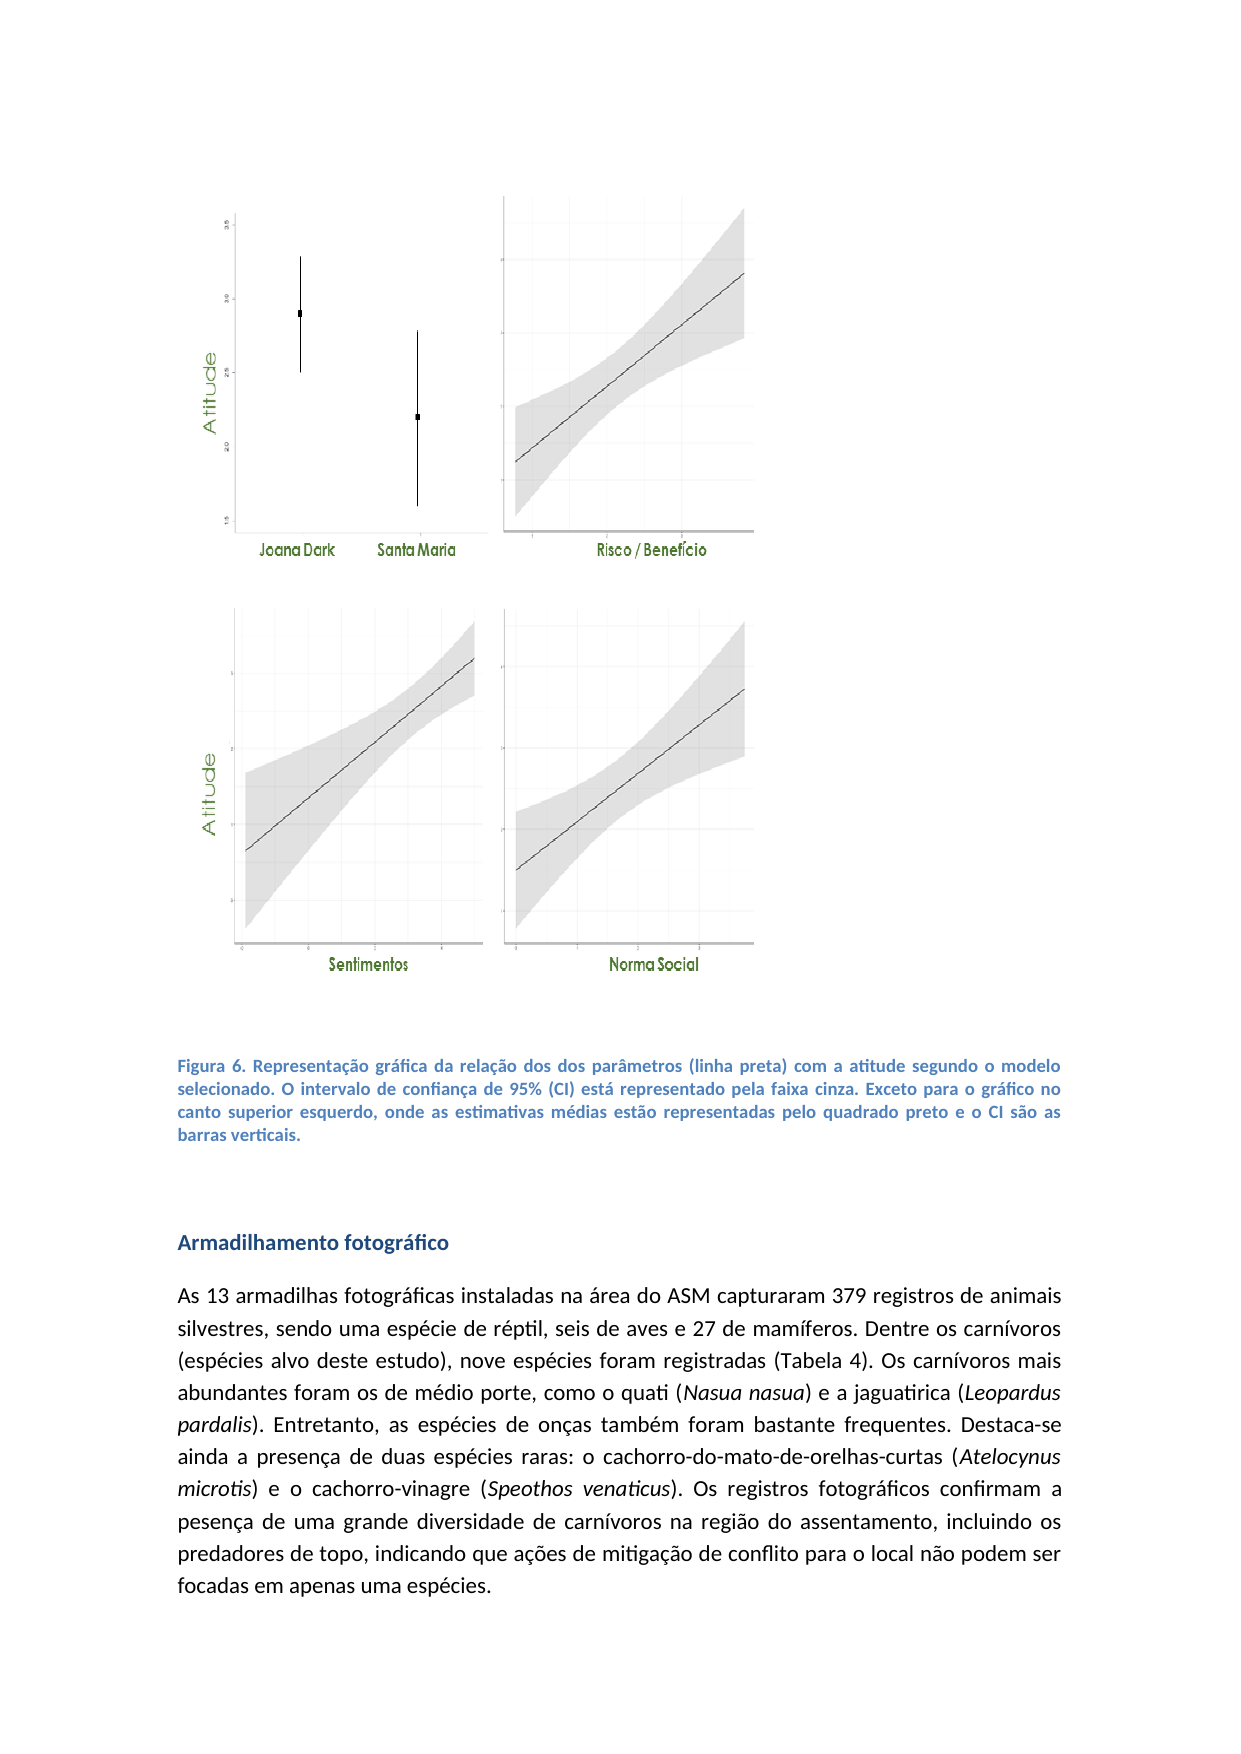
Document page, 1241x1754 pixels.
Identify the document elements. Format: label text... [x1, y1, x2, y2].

picture [177, 147, 1046, 1030]
text Figura 6. Representação gráfica da relação dos dos parâmetros (linha preta) com a atitude segundo o modelo selecionado. O intervalo de confiança de 95% (CI) está representado pela faixa cinza. Exceto para o gráfico no canto superior esquerdo, onde as estimativas médias estão representadas pelo quadrado preto e o CI são as barras verticais. [177, 1054, 1063, 1146]
text Armadilhamento fotográfico [177, 1228, 1063, 1256]
text As 13 armadilhas fotográficas instaladas na área do ASM capturaram 379 registros de animais silvestres, sendo uma espécie de réptil, seis de aves e 27 de mamíferos. Dentre os carnívoros (espécies alvo deste estudo), nove espécies foram registradas (Tabela 4). Os carnívoros mais abundantes foram os de médio porte, como o quati (Nasua nasua) e a jaguatirica (Leopardus pardalis). Entretanto, as espécies de onças também foram bastante frequentes. Destaca-se ainda a presença de duas espécies raras: o cachorro-do-mato-de-orelhas-curtas (Atelocynus microtis) e o cachorro-vinagre (Speothos venaticus). Os registros fotográficos confirmam a pesença de uma grande diversidade de carnívoros na região do assentamento, incluindo os predadores de topo, indicando que ações de mitigação de conflito para o local não podem ser focadas em apenas uma espécies. [177, 1281, 1063, 1599]
